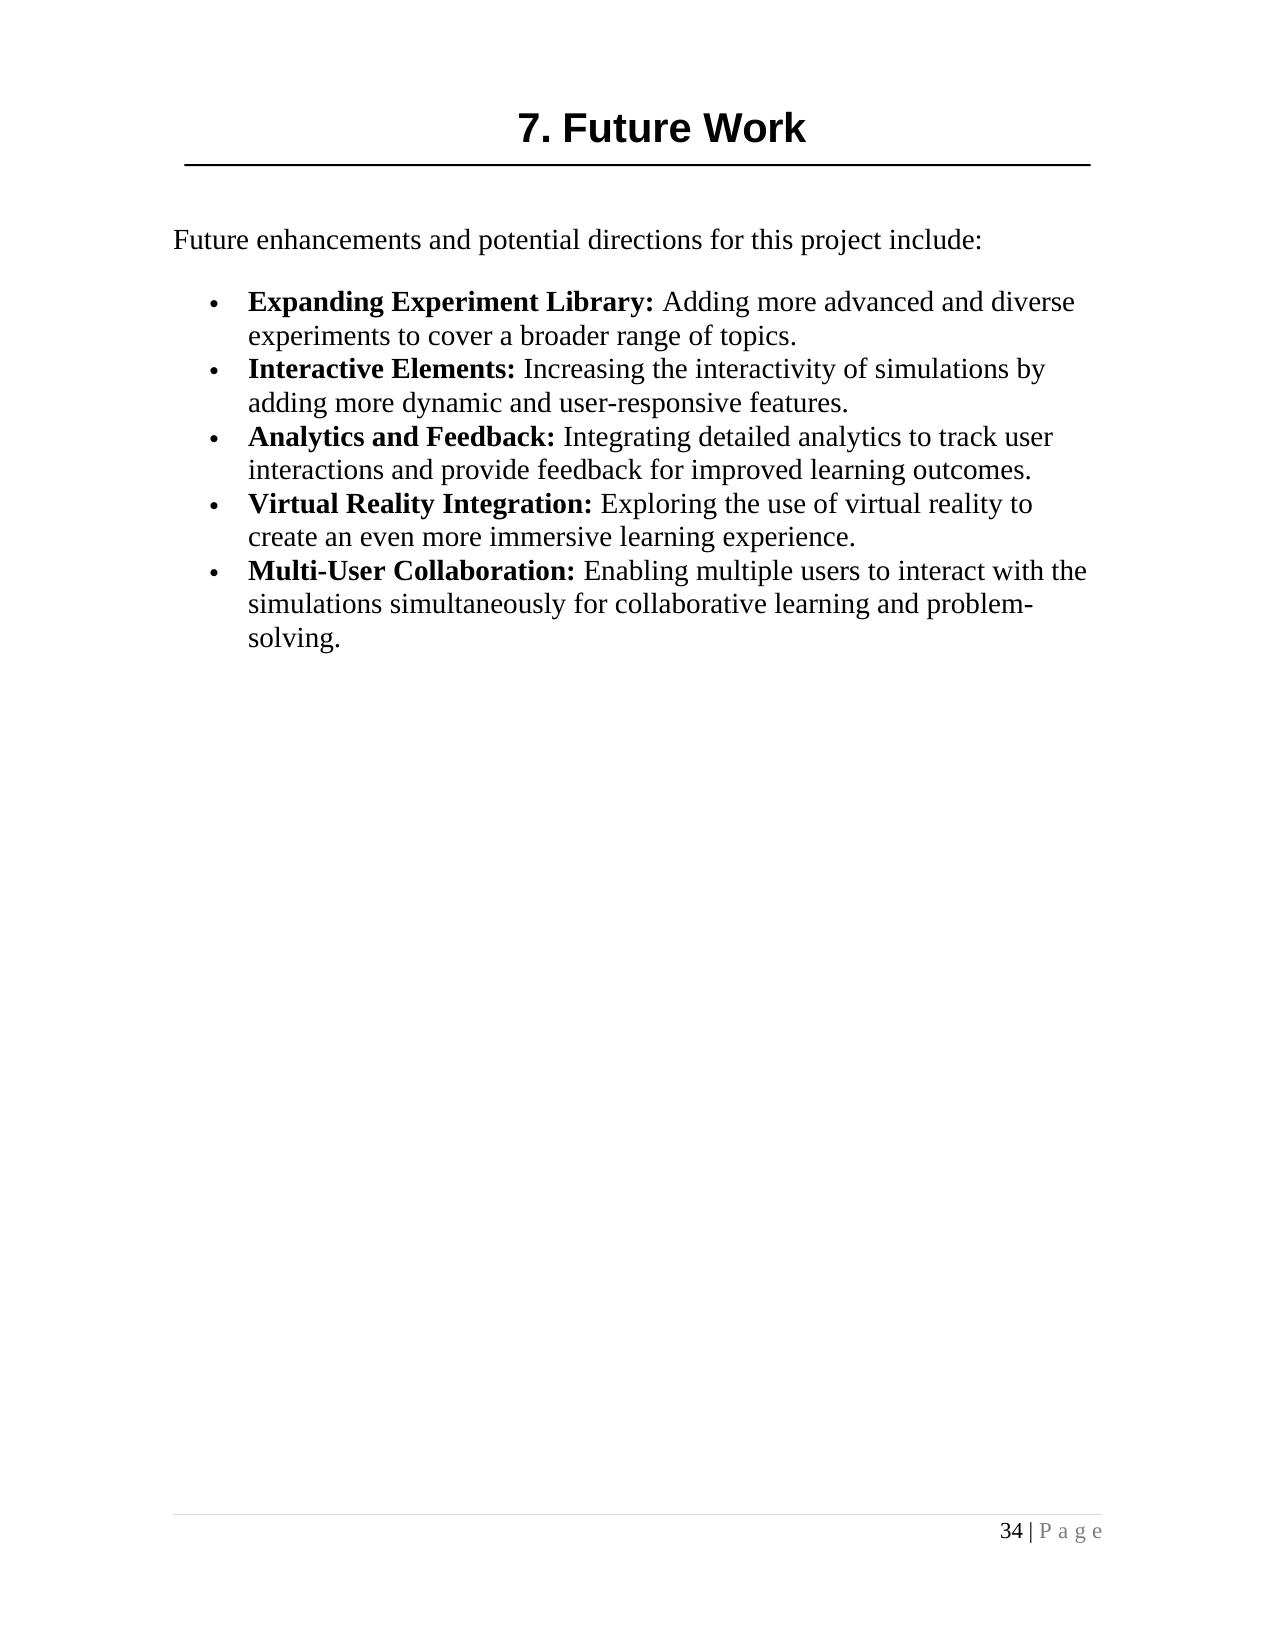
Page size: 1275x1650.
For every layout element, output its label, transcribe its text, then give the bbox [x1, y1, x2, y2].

list Virtual Reality Integration: Exploring the use of virtual reality to create an even more immersive learning experience. [210, 486, 1102, 553]
subtitle Future Work [517, 103, 1102, 151]
list Multi-User Collaboration: Enabling multiple users to interact with the simulations simultaneously for collaborative learning and problem-solving. [210, 553, 1102, 653]
text Future enhancements and potential directions for this project include: [173, 222, 1102, 255]
list Expanding Experiment Library: Adding more advanced and diverse experiments to cover a broader range of topics. [210, 284, 1102, 352]
list Analytics and Feedback: Integrating detailed analytics to track user interactions and provide feedback for improved learning outcomes. [210, 419, 1102, 486]
list Interactive Elements: Increasing the interactivity of simulations by adding more dynamic and user-responsive features. [210, 352, 1102, 419]
